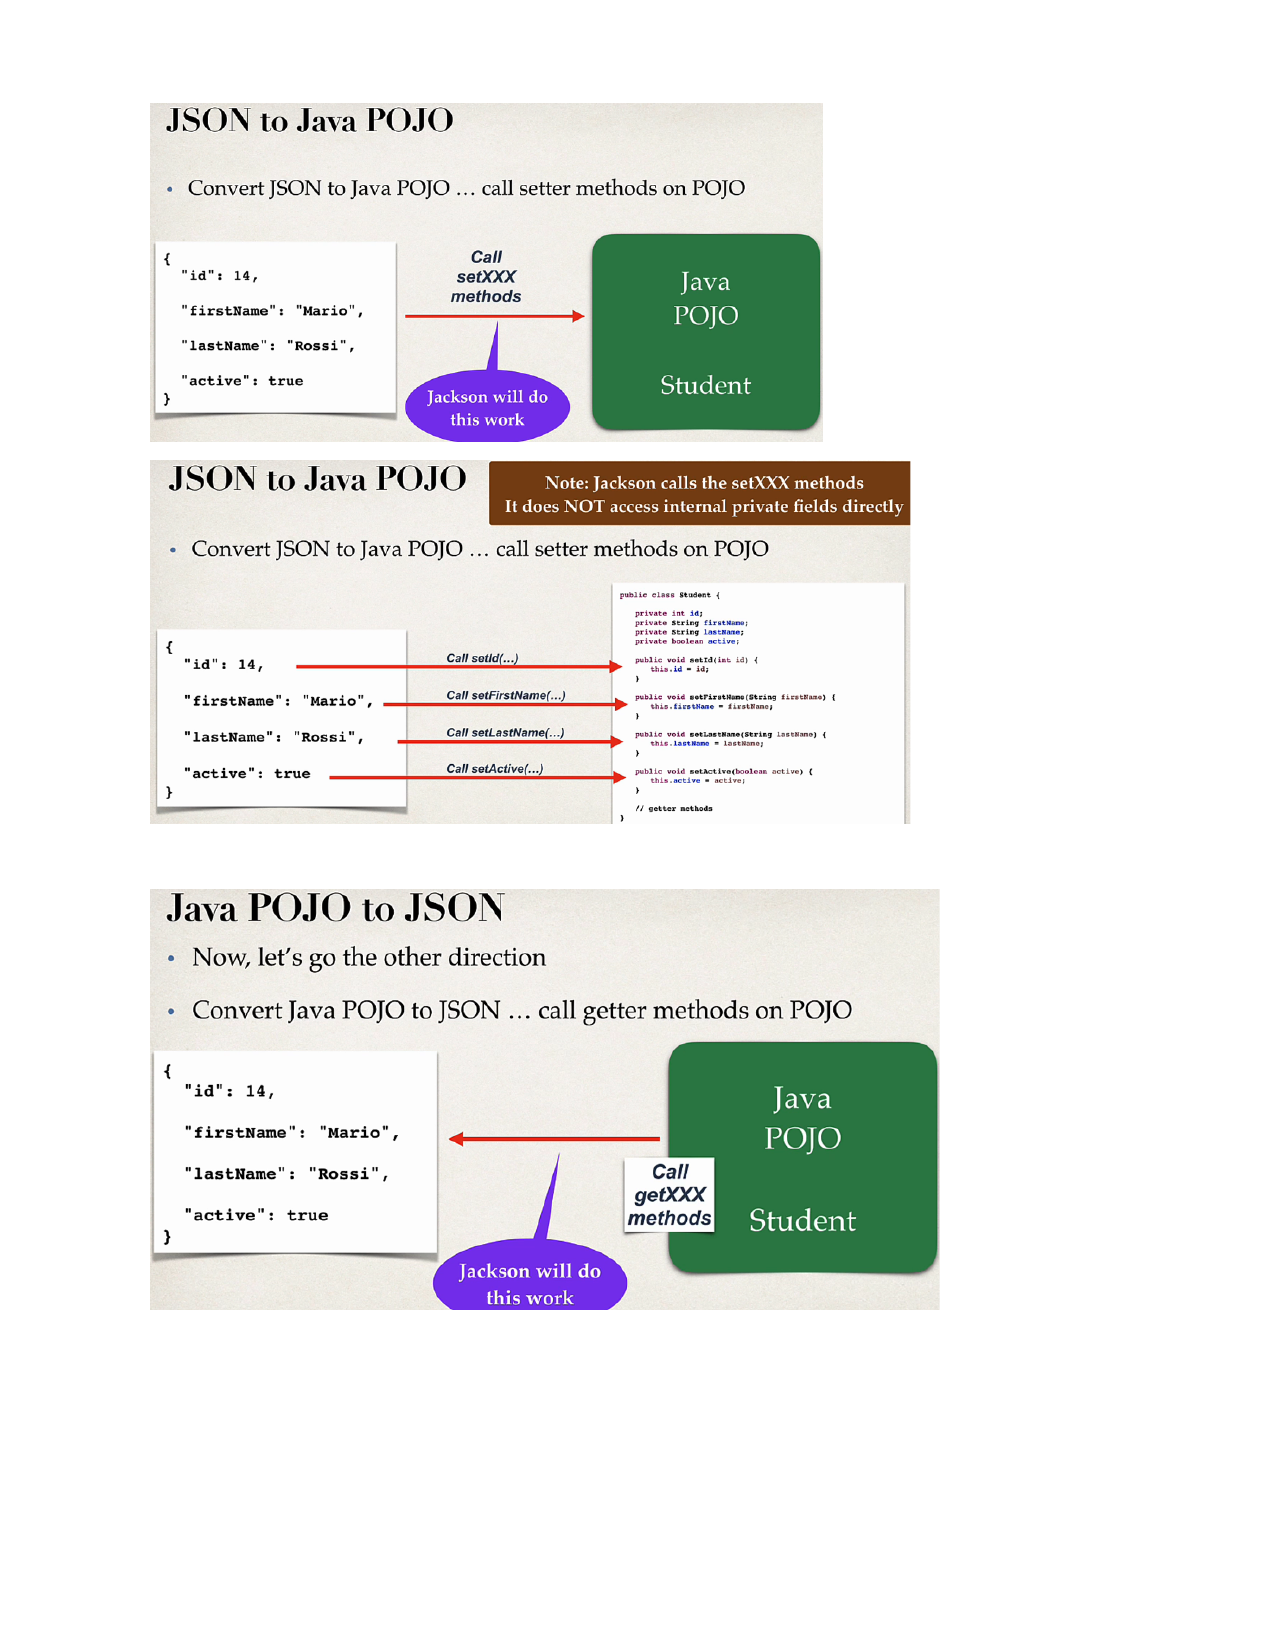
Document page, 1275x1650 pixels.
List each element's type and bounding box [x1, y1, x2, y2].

picture [150, 889, 940, 1310]
picture [150, 460, 911, 824]
picture [150, 103, 823, 442]
